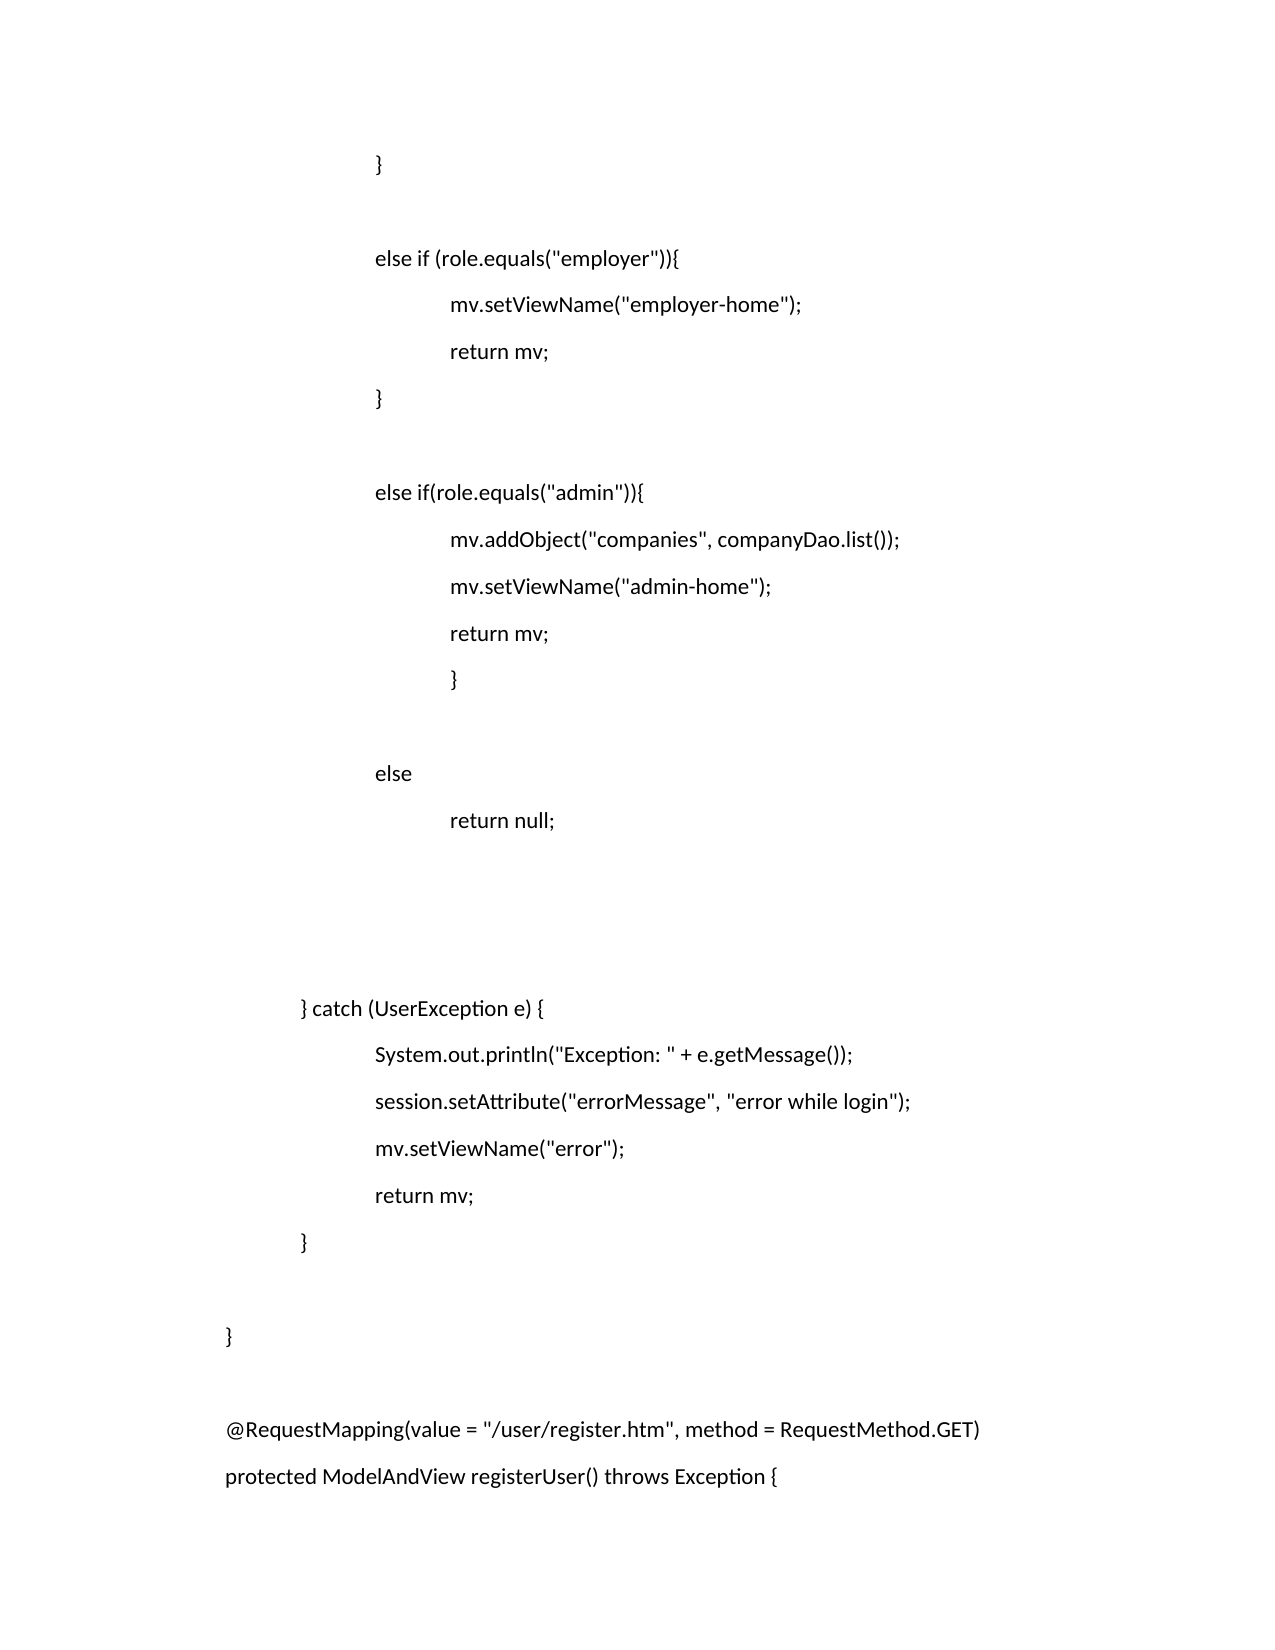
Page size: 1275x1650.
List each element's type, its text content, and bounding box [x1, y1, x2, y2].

text else [150, 759, 1125, 787]
text } [150, 1228, 1125, 1256]
text protected ModelAndView registerUser() throws Exception { [150, 1462, 1125, 1491]
text } [150, 1322, 1125, 1350]
text mv.setViewName("admin-home"); [150, 572, 1125, 600]
text } [150, 666, 1125, 694]
text else if (role.equals("employer")){ [150, 244, 1125, 272]
text session.setAttribute("errorMessage", "error while login"); [150, 1087, 1125, 1116]
text mv.setViewName("error"); [150, 1134, 1125, 1162]
text return mv; [150, 1181, 1125, 1209]
text return mv; [150, 619, 1125, 647]
text mv.addObject("companies", companyDao.list()); [150, 525, 1125, 553]
text } [150, 384, 1125, 412]
text } catch (UserException e) { [150, 994, 1125, 1022]
text } [150, 150, 1125, 178]
text return mv; [150, 337, 1125, 366]
text mv.setViewName("employer-home"); [150, 291, 1125, 319]
text else if(role.equals("admin")){ [150, 478, 1125, 506]
text @RequestMapping(value = "/user/register.htm", method = RequestMethod.GET) [150, 1416, 1125, 1444]
text return null; [150, 806, 1125, 834]
text System.out.println("Exception: " + e.getMessage()); [150, 1041, 1125, 1069]
